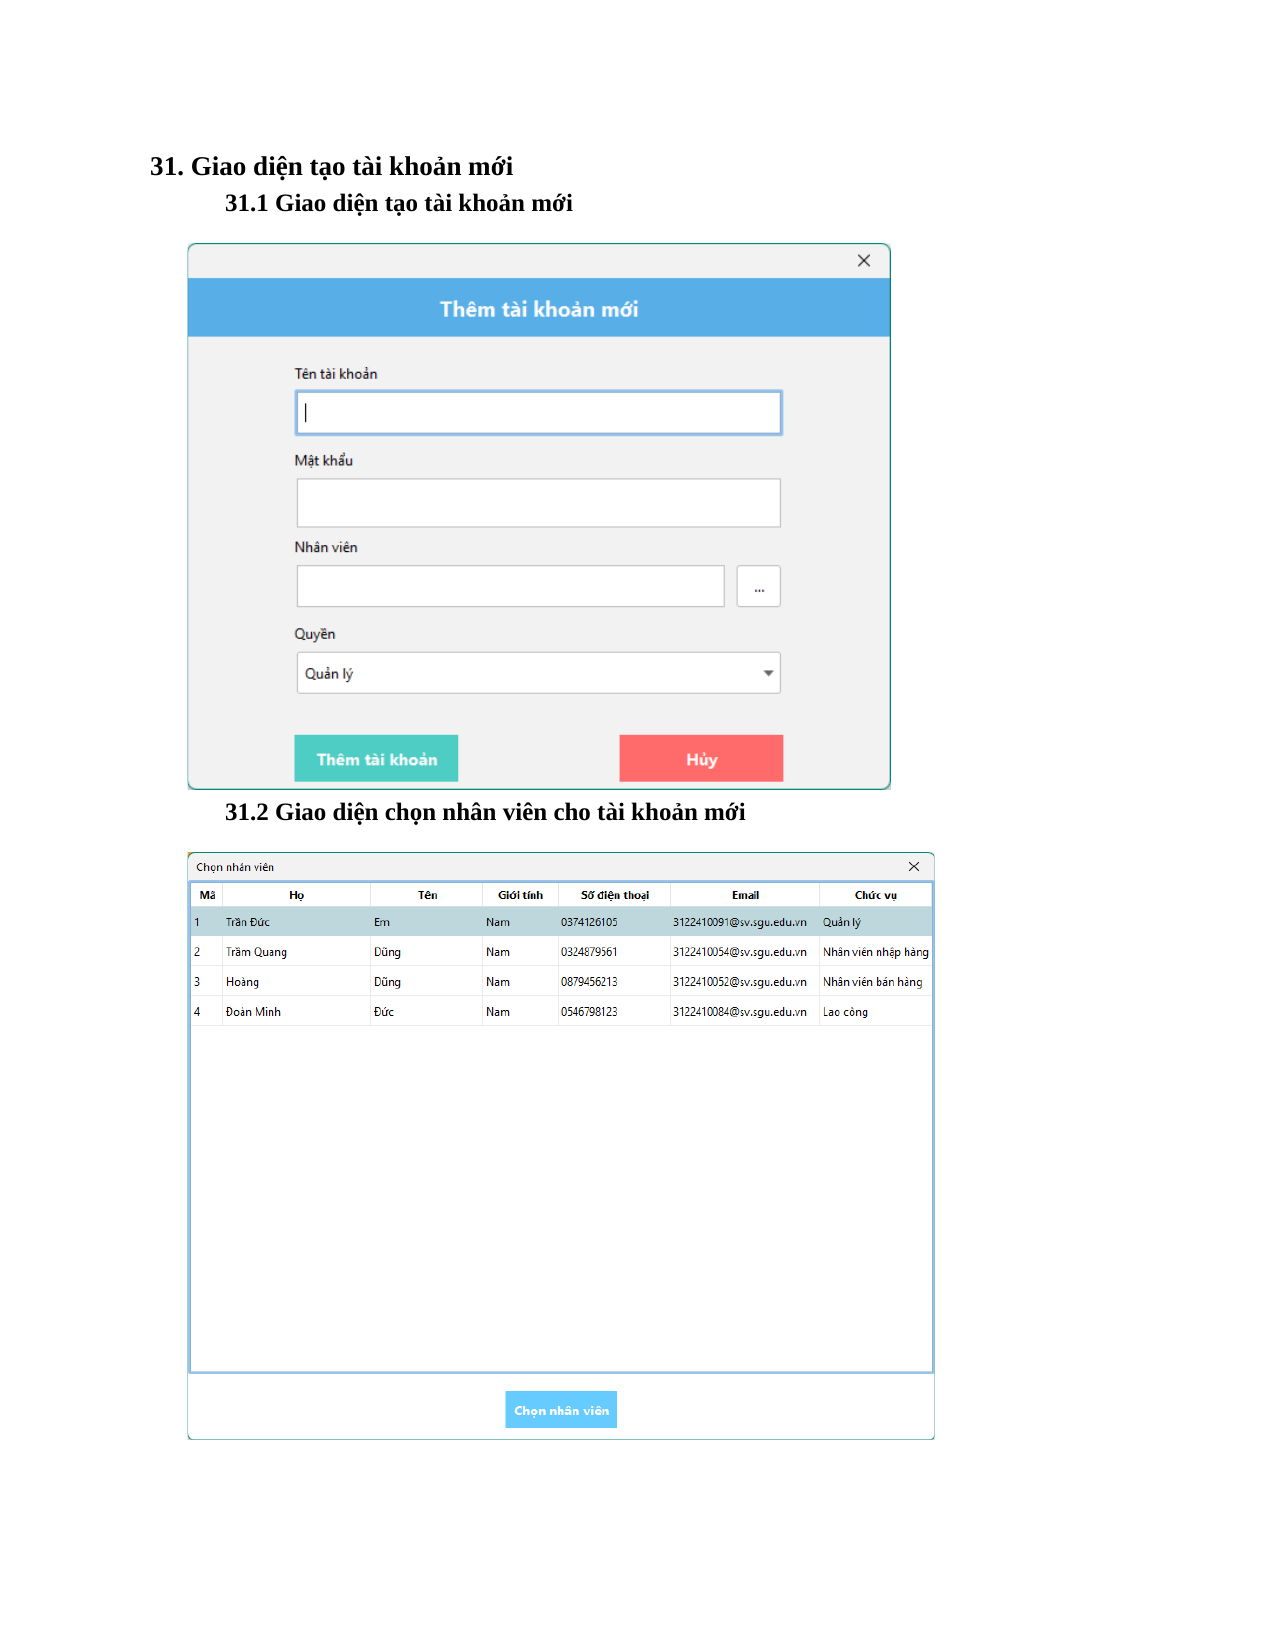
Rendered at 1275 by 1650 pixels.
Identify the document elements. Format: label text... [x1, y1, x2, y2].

picture [187, 243, 891, 790]
subtitle 31.1 Giao diện tạo tài khoản mới [150, 188, 1125, 216]
picture [187, 852, 935, 1440]
subtitle 31.2 Giao diện chọn nhân viên cho tài khoản mới [150, 797, 1125, 825]
subtitle 31. Giao diện tạo tài khoản mới [150, 150, 1125, 181]
